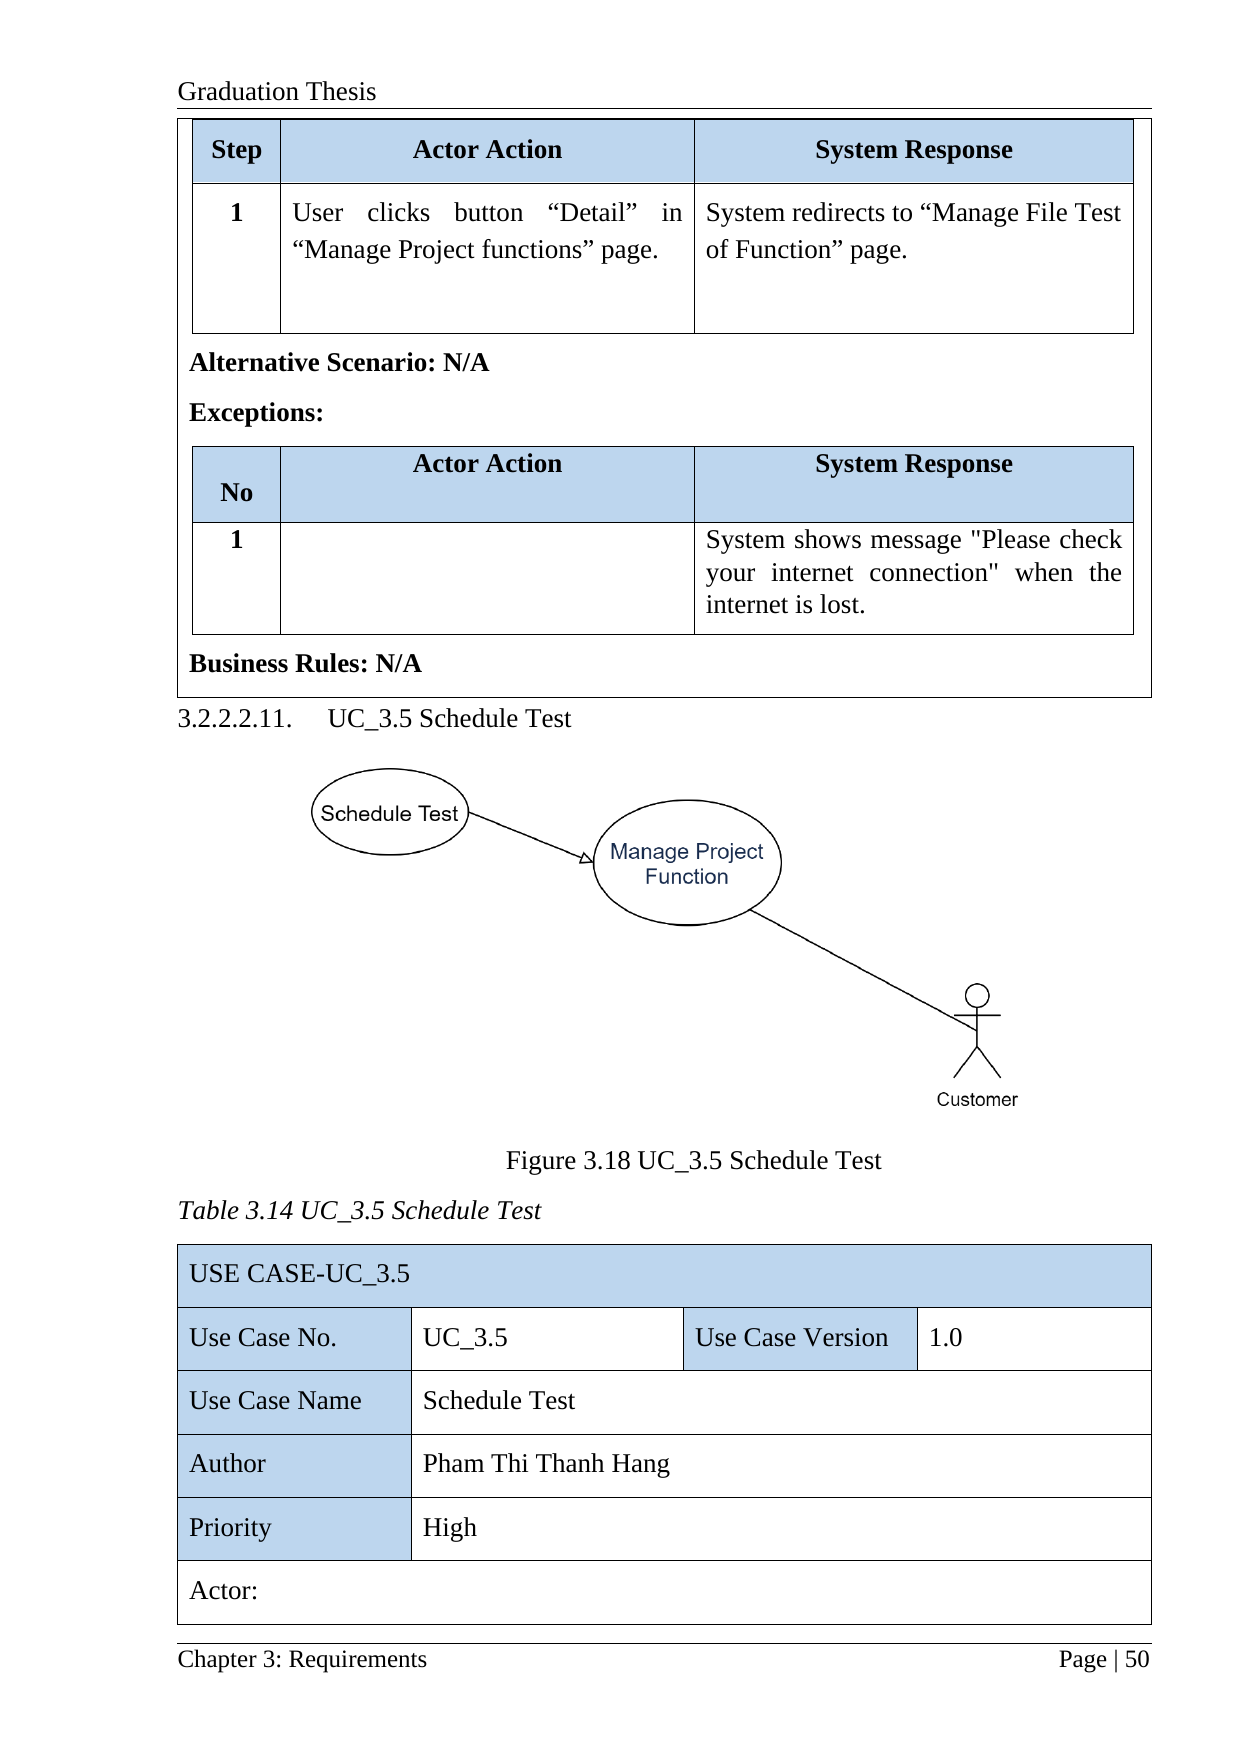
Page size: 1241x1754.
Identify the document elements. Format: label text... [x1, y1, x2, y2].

text Table 3.14 UC_3.5 Schedule Test [177, 1194, 1152, 1225]
table_cell Use Case Name [178, 1371, 411, 1434]
table_cell 1.0 [918, 1308, 1151, 1370]
table_cell UC_3.5 [412, 1308, 683, 1370]
table_header USE CASE-UC_3.5 [178, 1245, 1151, 1307]
table_cell Use Case Version [684, 1308, 917, 1370]
subtitle UC_3.5 Schedule Test [177, 702, 1152, 734]
picture [295, 752, 1034, 1126]
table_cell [178, 1561, 1151, 1624]
table_cell Pham Thi Thanh Hang [412, 1435, 1151, 1497]
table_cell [178, 119, 1151, 697]
table_cell Use Case No. [178, 1308, 411, 1370]
table_cell High [412, 1498, 1151, 1560]
table_cell Priority [178, 1498, 411, 1560]
table_cell Author [178, 1435, 411, 1497]
table_cell Schedule Test [412, 1371, 1151, 1434]
